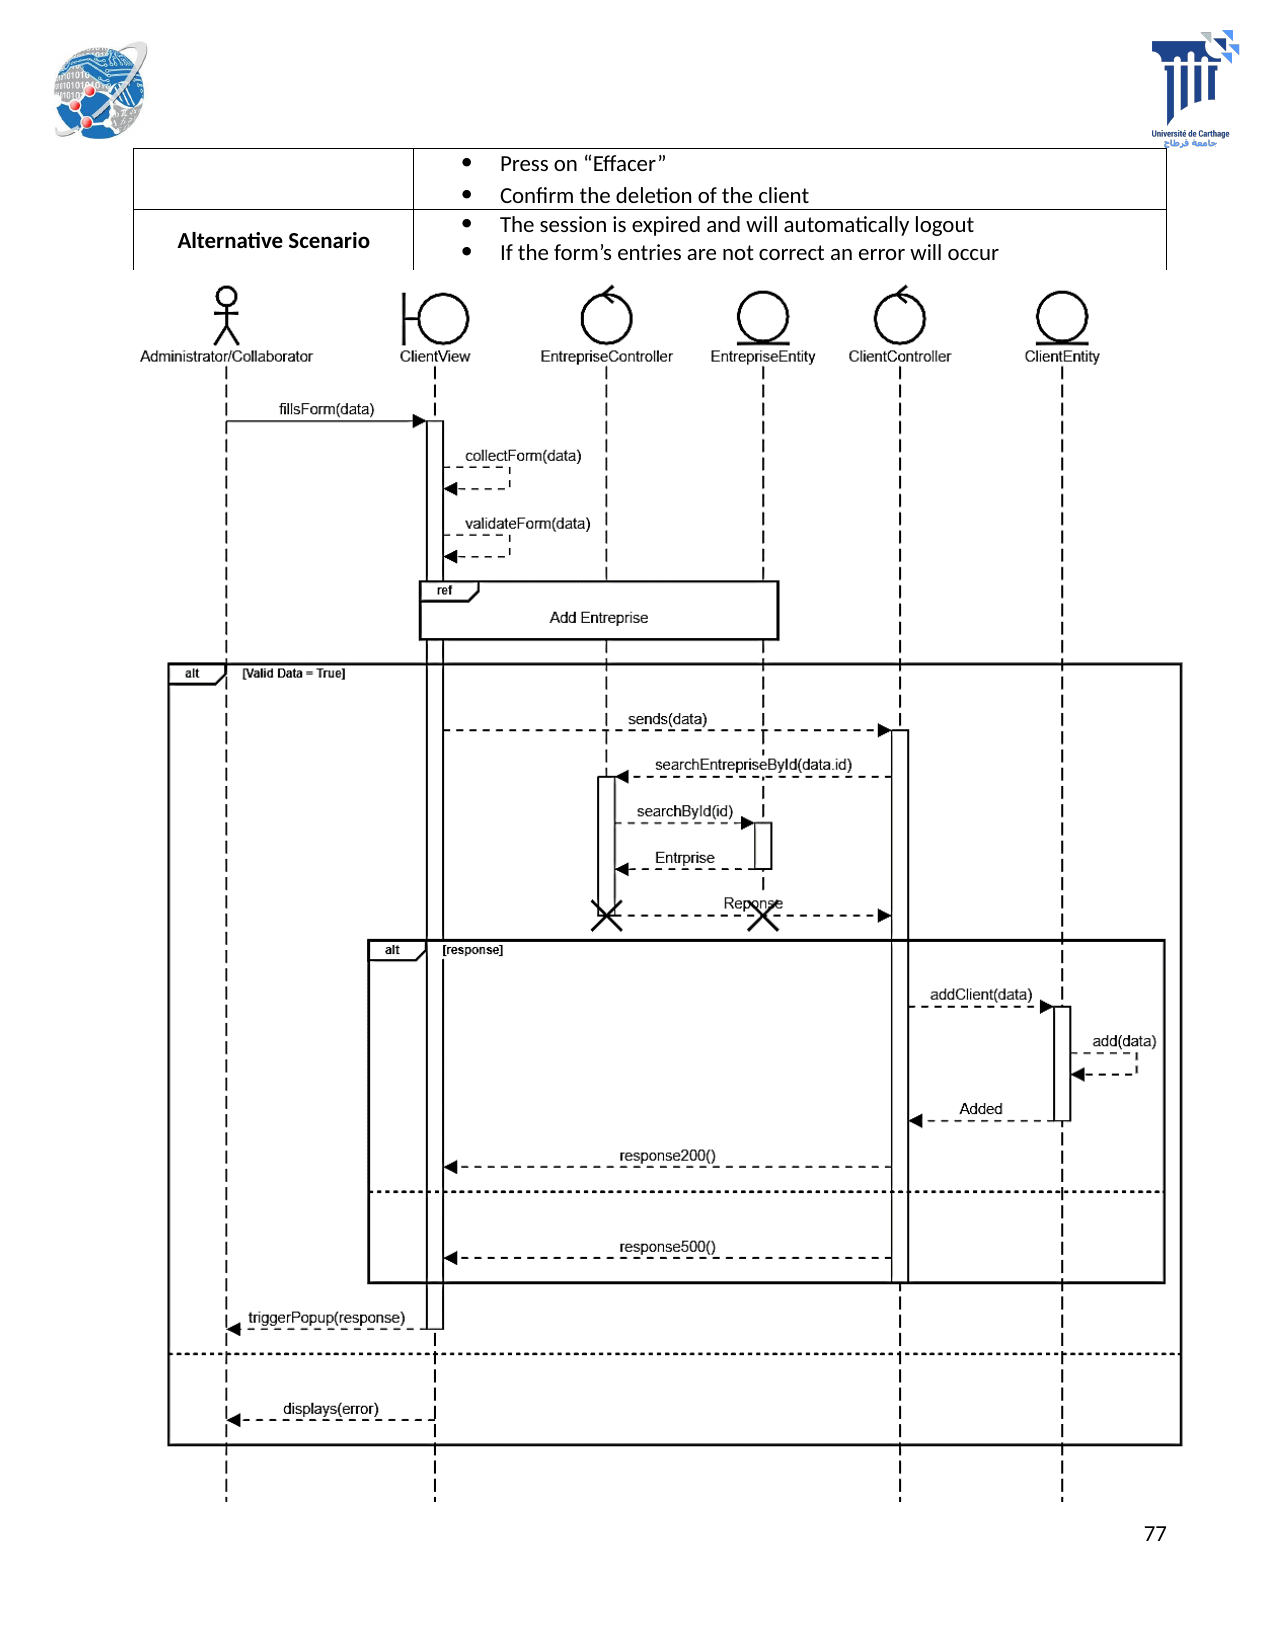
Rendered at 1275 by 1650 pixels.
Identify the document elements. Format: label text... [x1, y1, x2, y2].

picture [51, 40, 150, 139]
text Figure 40 :”Add Client” Sequance Diagram [133, 1383, 1167, 1414]
picture [132, 30, 1240, 1379]
